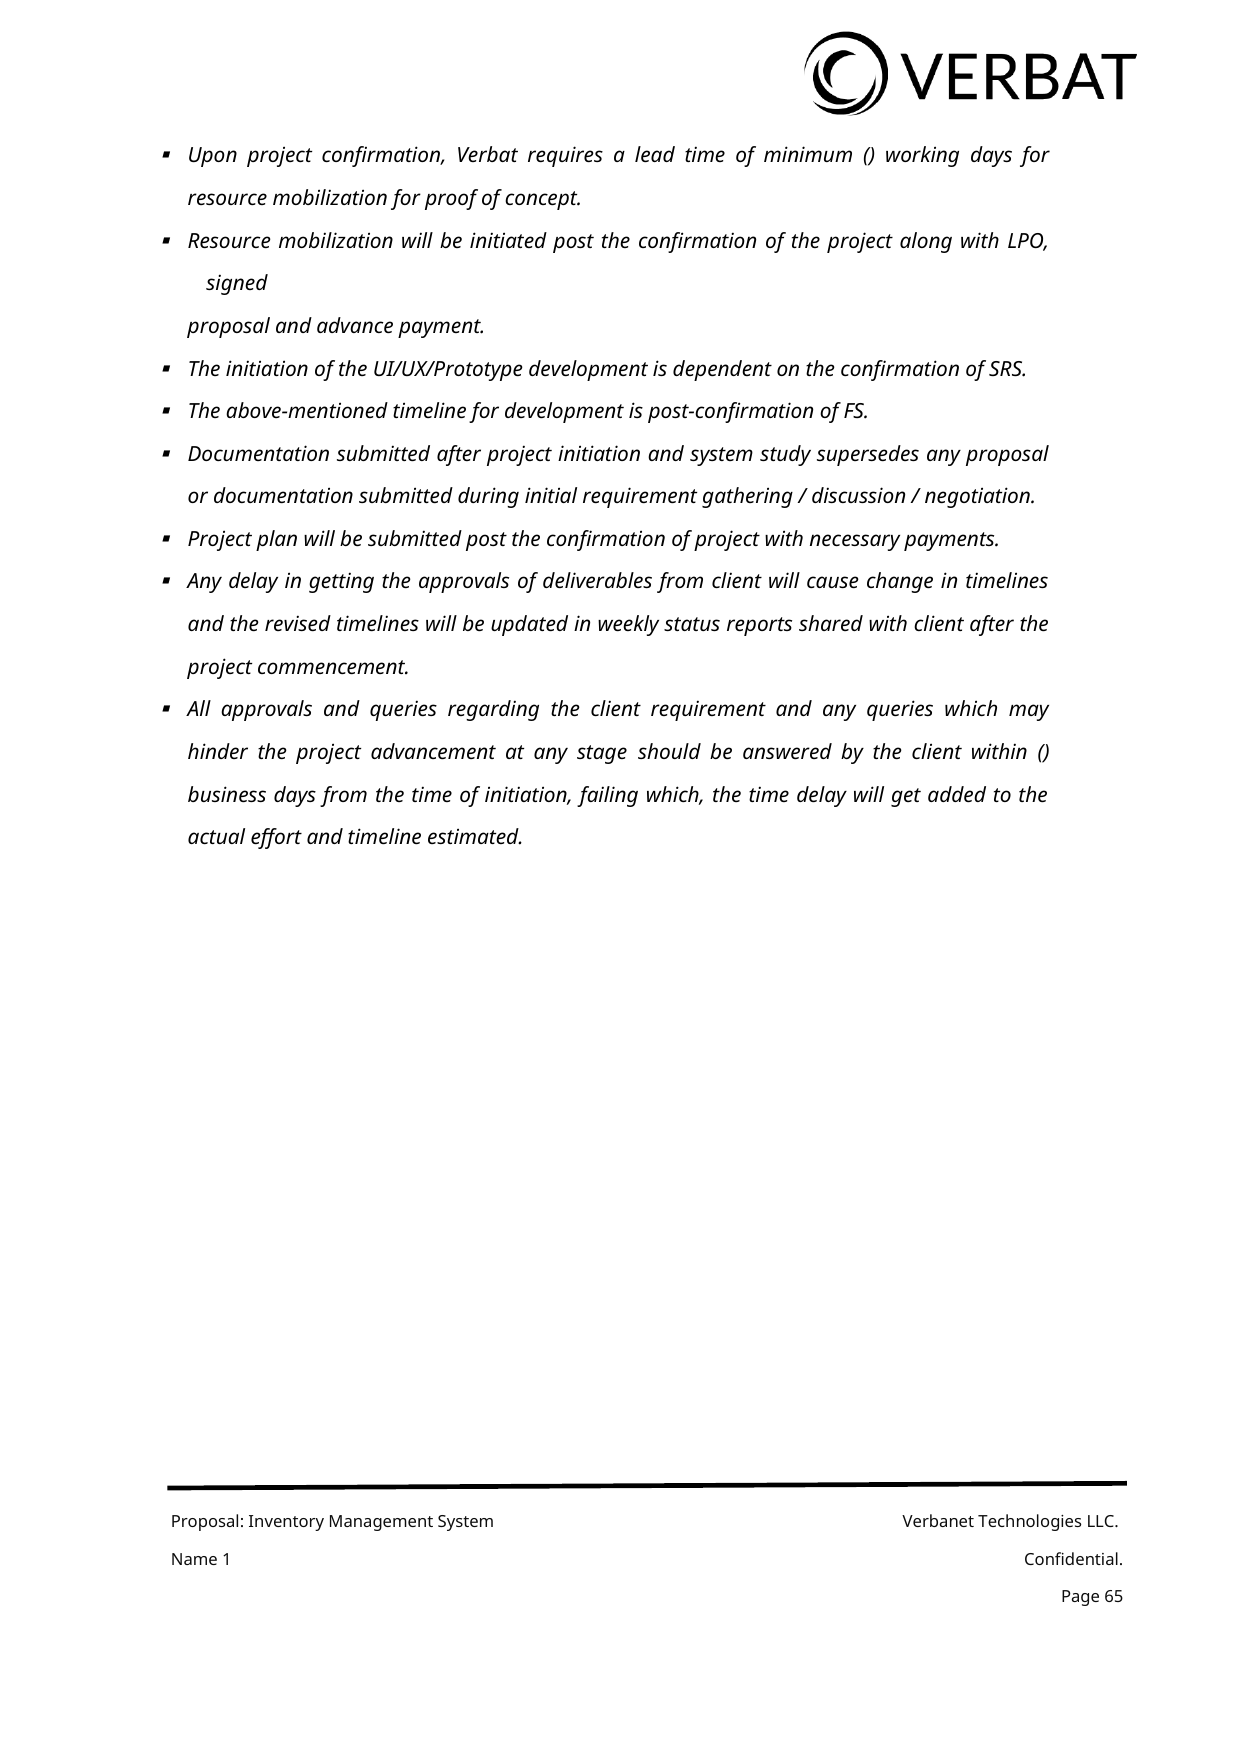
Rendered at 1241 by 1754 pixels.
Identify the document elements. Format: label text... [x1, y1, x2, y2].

list The initiation of the UI/UX/Prototype development is dependent on the confirmation of SRS. [159, 354, 1053, 382]
list Project plan will be submitted post the confirmation of project with necessary payments. [159, 524, 1053, 552]
list Any delay in getting the approvals of deliverables from client will cause change in timelines and the revised timelines will be updated in weekly status reports shared with client after the project commencement. [159, 567, 1053, 680]
picture [800, 27, 1138, 116]
text proposal and advance payment. [159, 311, 1053, 339]
list All approvals and queries regarding the client requirement and any queries which may hinder the project advancement at any stage should be answered by the client within () business days from the time of initiation, failing which, the time delay will get added to the actual effort and timeline estimated. [159, 694, 1053, 851]
list Documentation submitted after project initiation and system study supersedes any proposal or documentation submitted during initial requirement gathering / discussion / negotiation. [159, 439, 1053, 510]
list The above-mentioned timeline for development is post-confirmation of FS. [159, 396, 1053, 425]
list Resource mobilization will be initiated post the confirmation of the project along with LPO, signed [159, 226, 1053, 297]
list Upon project confirmation, Verbat requires a lead time of minimum () working days for resource mobilization for proof of concept. [159, 141, 1053, 212]
